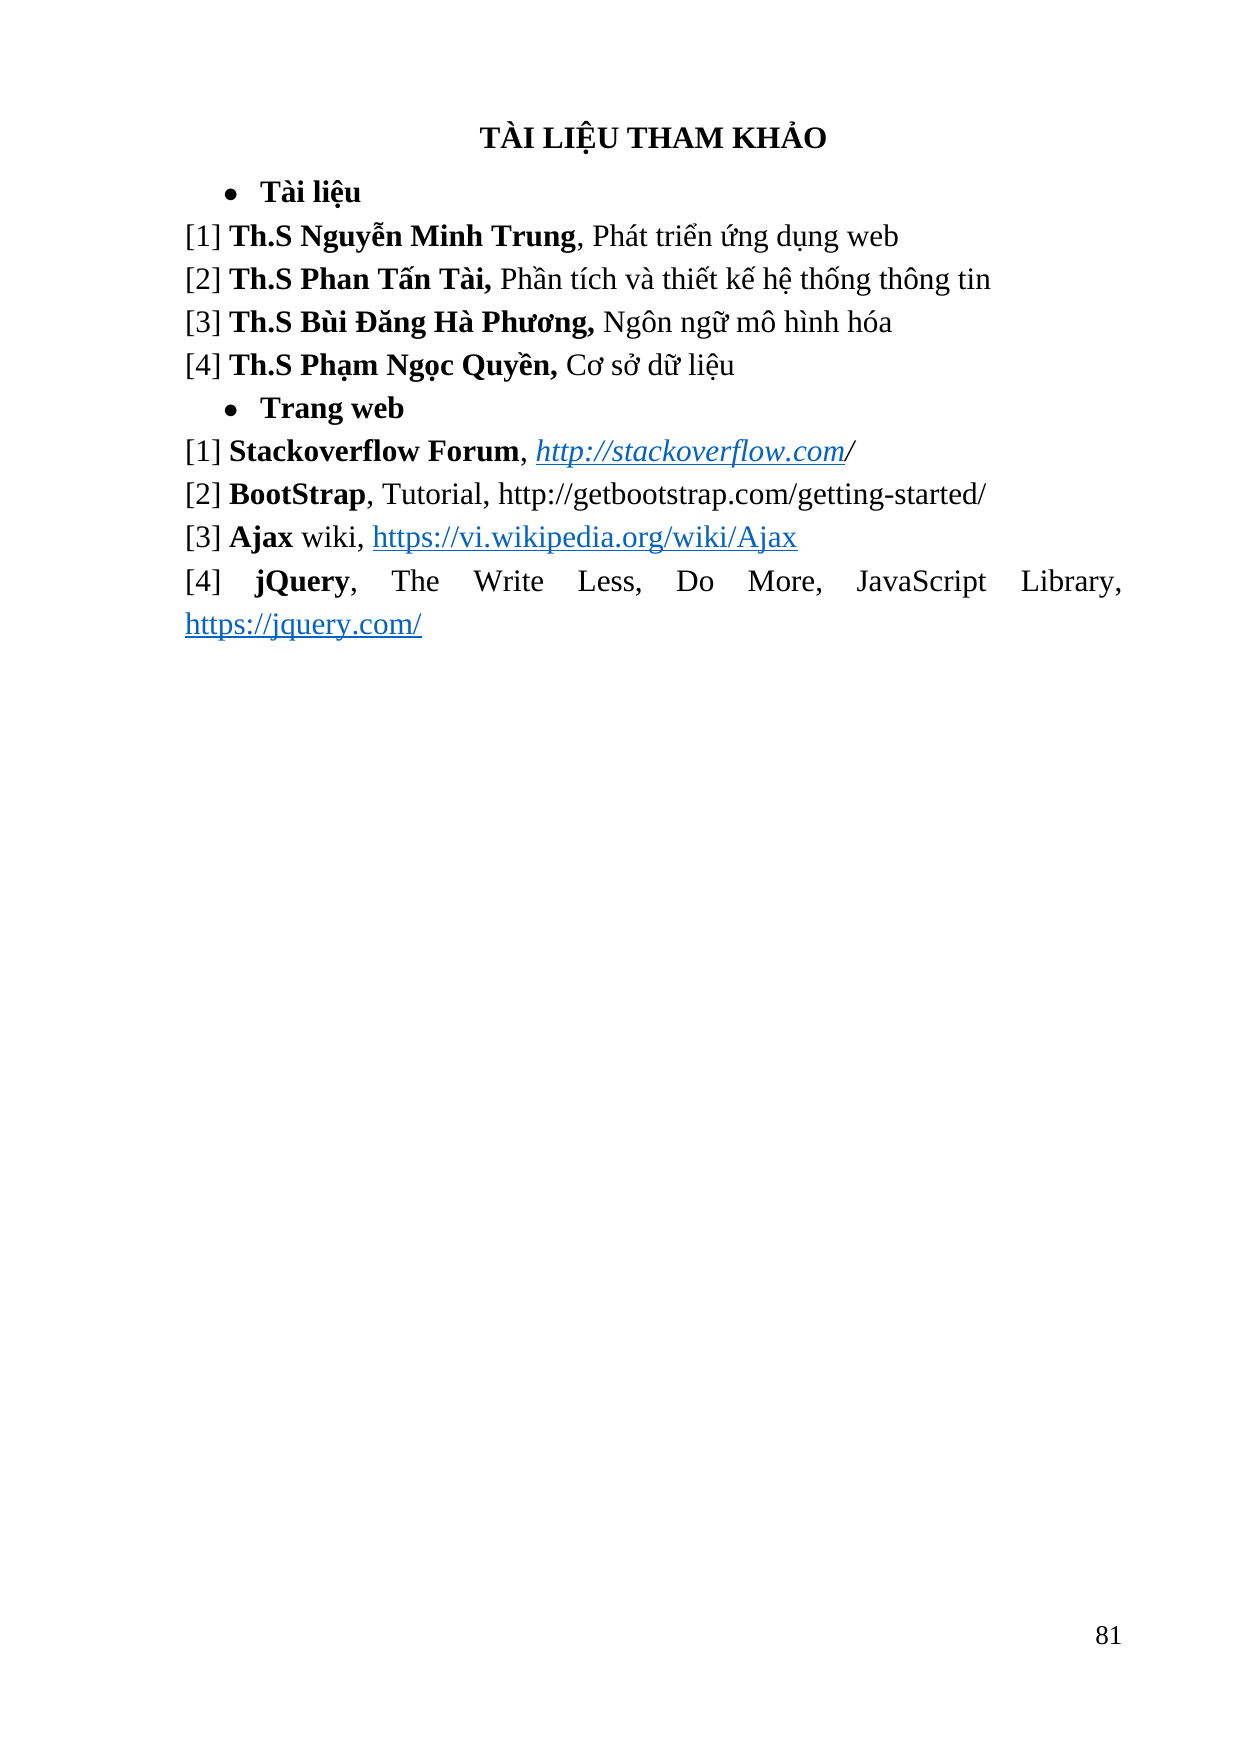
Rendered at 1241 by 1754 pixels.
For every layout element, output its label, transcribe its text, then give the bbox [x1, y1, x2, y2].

text [1] Stackoverflow Forum, http://stackoverflow.com/ [185, 432, 1122, 468]
text TÀI LIỆU THAM KHẢO [185, 120, 1122, 156]
text [4] jQuery, The Write Less, Do More, JavaScript Library, https://jquery.com/ [185, 562, 1122, 641]
text [4] Th.S Phạm Ngọc Quyền, Cơ sở dữ liệu [185, 346, 1122, 382]
text [3] Ajax wiki, https://vi.wikipedia.org/wiki/Ajax [185, 519, 1122, 554]
list Tài liệu [222, 174, 1122, 209]
list Trang web [222, 389, 1122, 425]
text [3] Th.S Bùi Đăng Hà Phương, Ngôn ngữ mô hình hóa [185, 303, 1122, 339]
text [2] Th.S Phan Tấn Tài, Phần tích và thiết kế hệ thống thông tin [185, 260, 1122, 296]
text [1] Th.S Nguyễn Minh Trung, Phát triển ứng dụng web [185, 217, 1122, 253]
text [2] BootStrap, Tutorial, http://getbootstrap.com/getting-started/ [185, 476, 1122, 511]
